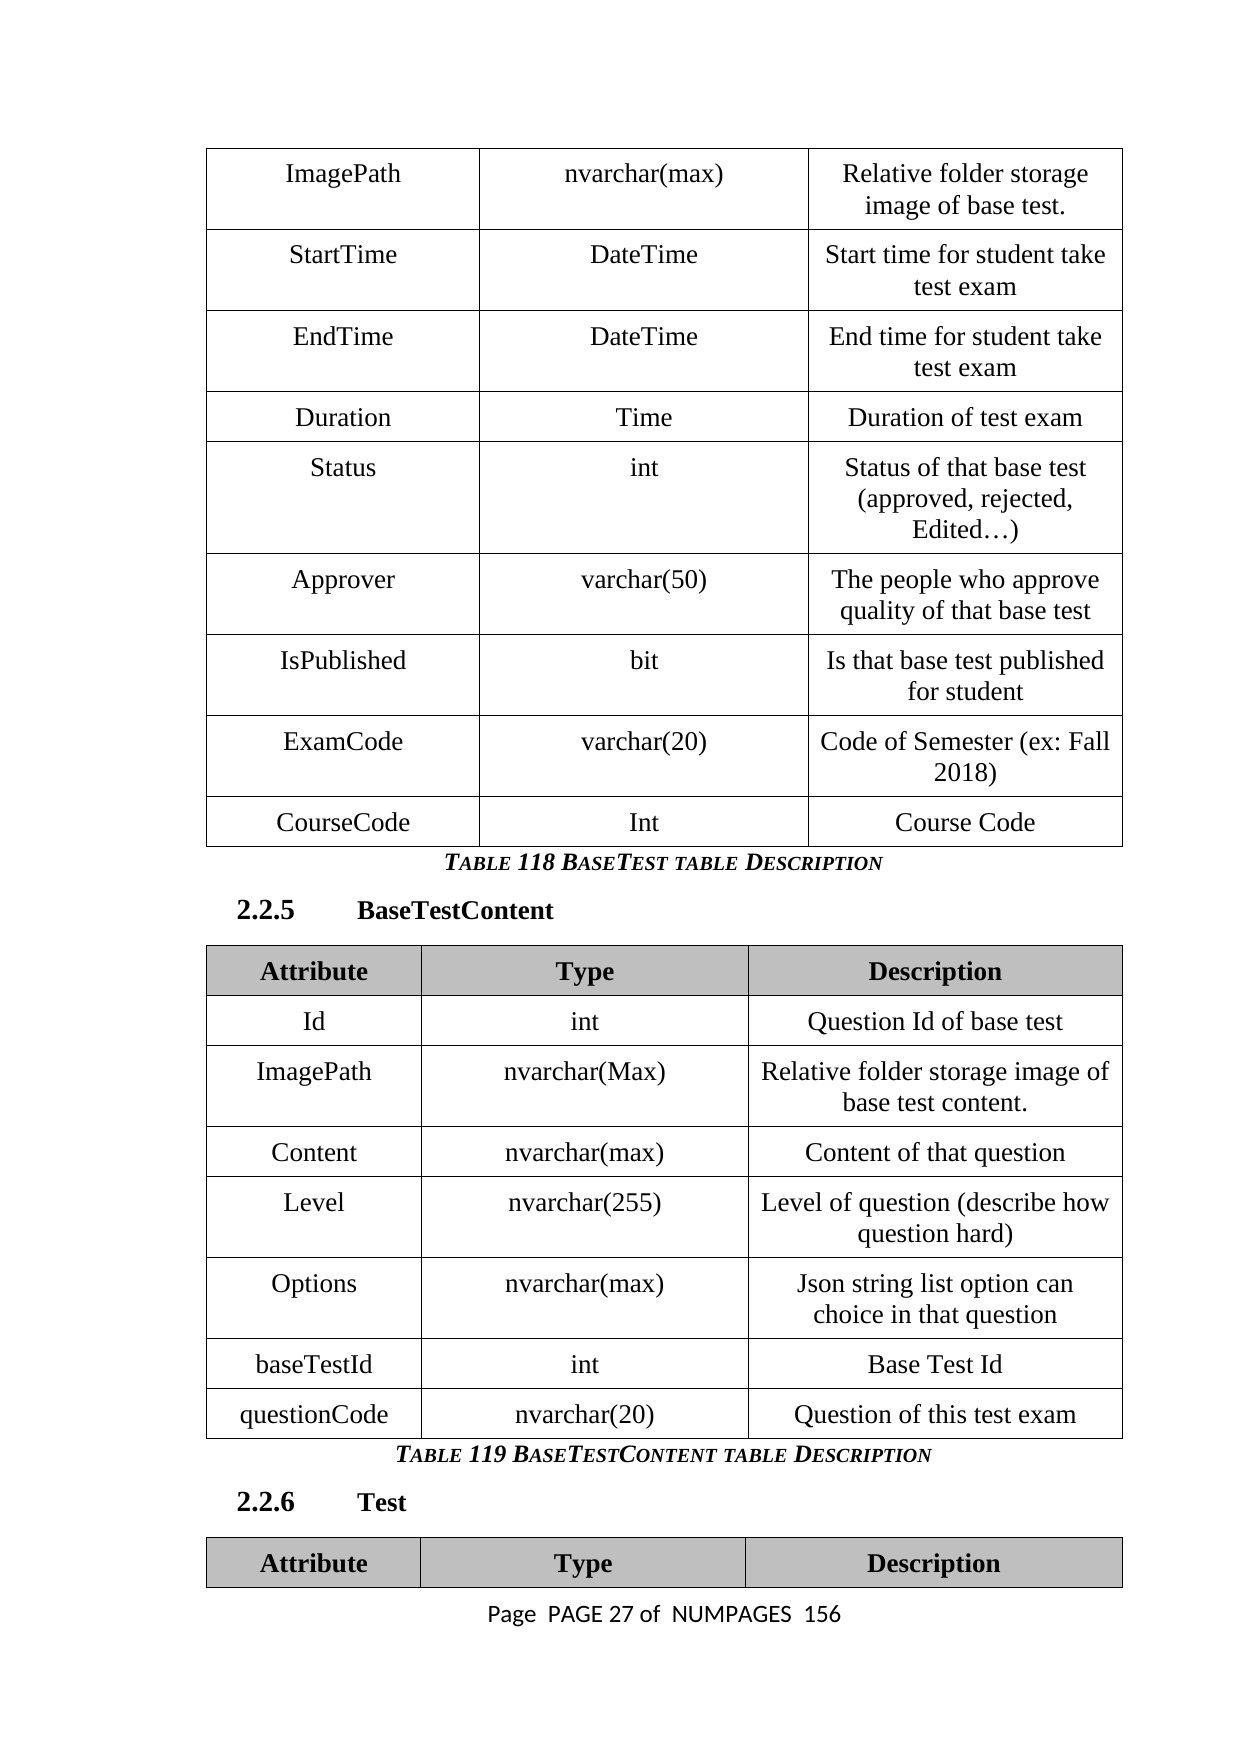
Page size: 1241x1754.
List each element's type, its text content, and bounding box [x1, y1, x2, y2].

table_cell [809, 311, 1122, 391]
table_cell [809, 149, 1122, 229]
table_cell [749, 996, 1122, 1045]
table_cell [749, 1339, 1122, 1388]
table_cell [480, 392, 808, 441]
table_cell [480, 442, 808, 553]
subtitle Test [207, 1484, 1122, 1518]
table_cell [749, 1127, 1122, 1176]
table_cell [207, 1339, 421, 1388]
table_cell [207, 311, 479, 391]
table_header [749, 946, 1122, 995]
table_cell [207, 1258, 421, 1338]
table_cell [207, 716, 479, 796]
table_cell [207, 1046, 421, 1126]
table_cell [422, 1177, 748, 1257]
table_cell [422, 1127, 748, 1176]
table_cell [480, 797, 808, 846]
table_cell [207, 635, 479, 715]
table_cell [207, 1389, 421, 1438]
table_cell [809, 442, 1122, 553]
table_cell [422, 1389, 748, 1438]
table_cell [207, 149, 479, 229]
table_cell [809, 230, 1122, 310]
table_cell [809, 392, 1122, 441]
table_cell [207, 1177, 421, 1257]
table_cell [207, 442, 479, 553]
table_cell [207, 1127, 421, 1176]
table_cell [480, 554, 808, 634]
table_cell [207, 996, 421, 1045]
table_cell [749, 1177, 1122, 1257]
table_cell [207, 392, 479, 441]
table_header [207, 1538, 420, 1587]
subtitle BaseTestContent [207, 892, 1122, 926]
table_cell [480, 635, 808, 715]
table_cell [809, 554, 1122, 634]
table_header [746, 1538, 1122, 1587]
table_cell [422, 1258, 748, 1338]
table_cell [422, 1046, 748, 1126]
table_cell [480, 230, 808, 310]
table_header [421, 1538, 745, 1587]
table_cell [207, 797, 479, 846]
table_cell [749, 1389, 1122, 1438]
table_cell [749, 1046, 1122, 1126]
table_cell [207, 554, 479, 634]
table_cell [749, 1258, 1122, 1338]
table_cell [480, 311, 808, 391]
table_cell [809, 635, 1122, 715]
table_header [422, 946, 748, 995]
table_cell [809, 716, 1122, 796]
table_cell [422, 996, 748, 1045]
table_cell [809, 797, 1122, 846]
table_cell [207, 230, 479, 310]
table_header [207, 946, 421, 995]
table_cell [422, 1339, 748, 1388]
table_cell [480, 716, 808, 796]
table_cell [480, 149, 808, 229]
